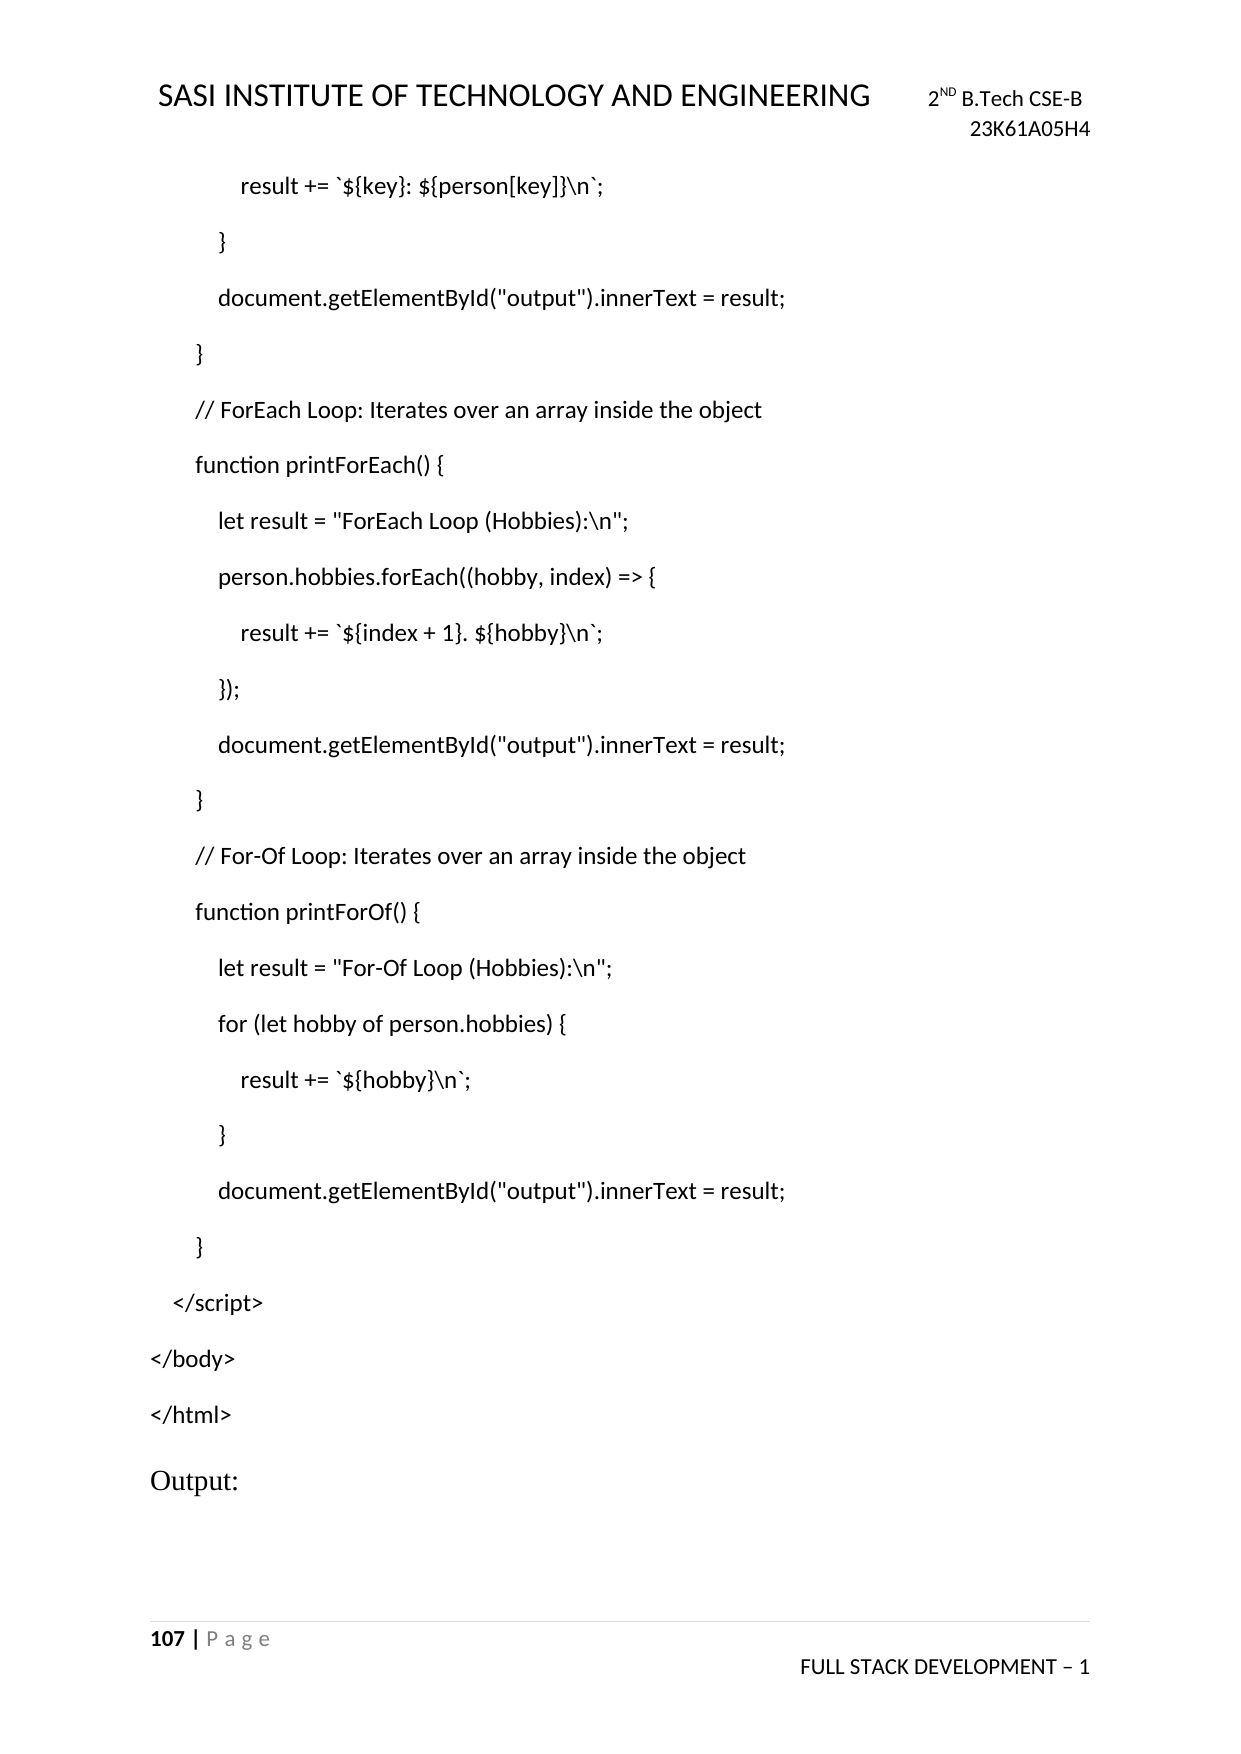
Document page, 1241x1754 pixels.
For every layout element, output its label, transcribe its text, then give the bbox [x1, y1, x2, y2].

text person.hobbies.forEach((hobby, index) => { [150, 561, 1090, 592]
text result += `${hobby}\n`; [150, 1064, 1090, 1094]
text } [150, 338, 1090, 368]
text document.getElementById("output").innerText = result; [150, 1176, 1090, 1206]
text </script> [150, 1287, 1090, 1318]
text let result = "ForEach Loop (Hobbies):\n"; [150, 506, 1090, 536]
text Output: [150, 1463, 1090, 1497]
text } [150, 785, 1090, 815]
text for (let hobby of person.hobbies) { [150, 1008, 1090, 1038]
text document.getElementById("output").innerText = result; [150, 282, 1090, 313]
text function printForOf() { [150, 896, 1090, 927]
text } [150, 1231, 1090, 1262]
text let result = "For-Of Loop (Hobbies):\n"; [150, 952, 1090, 983]
text }); [150, 673, 1090, 703]
text </html> [150, 1399, 1090, 1429]
text </body> [150, 1343, 1090, 1373]
text // For-Of Loop: Iterates over an array inside the object [150, 841, 1090, 871]
text function printForEach() { [150, 450, 1090, 480]
text } [150, 1120, 1090, 1150]
text result += `${index + 1}. ${hobby}\n`; [150, 617, 1090, 648]
text } [150, 226, 1090, 257]
text document.getElementById("output").innerText = result; [150, 729, 1090, 759]
text result += `${key}: ${person[key]}\n`; [150, 171, 1090, 201]
text // ForEach Loop: Iterates over an array inside the object [150, 394, 1090, 424]
